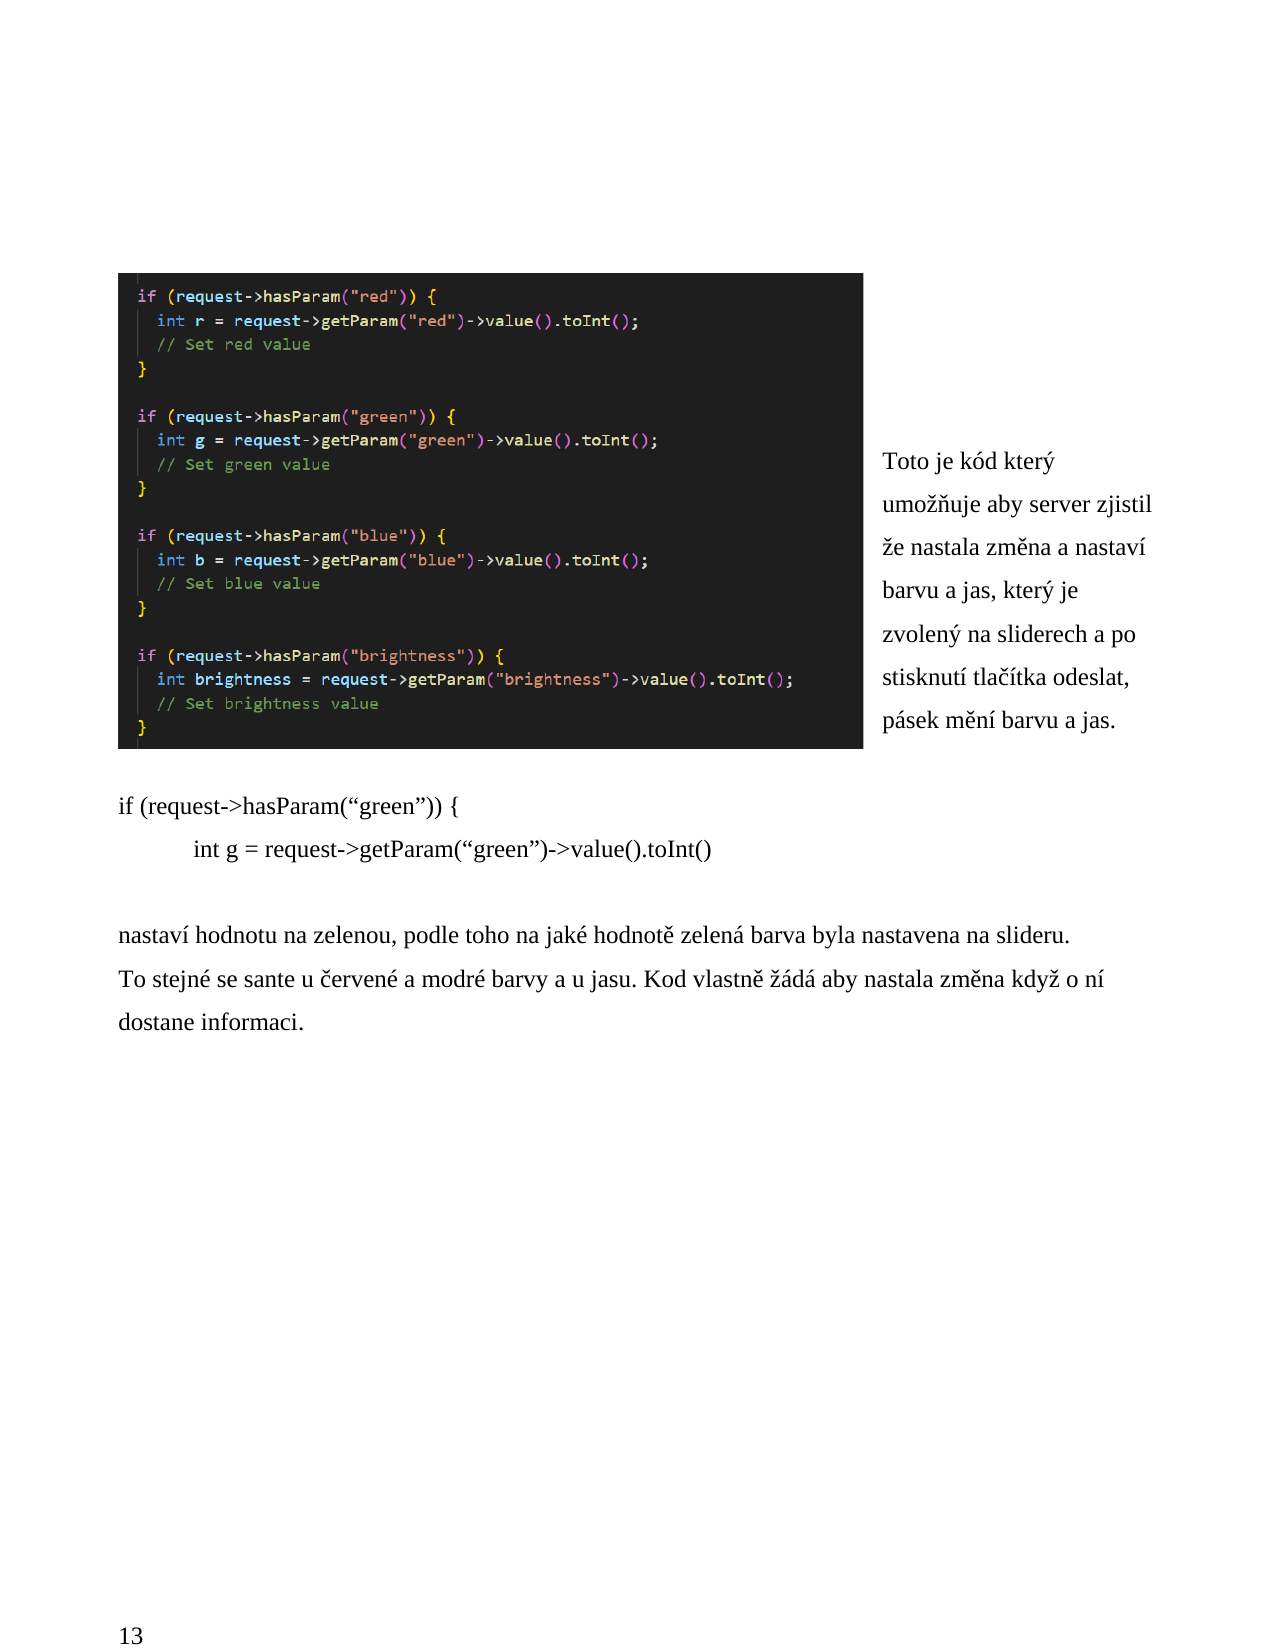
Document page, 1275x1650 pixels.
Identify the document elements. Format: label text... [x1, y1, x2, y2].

picture [118, 273, 864, 749]
text if (request->hasParam(“green”)) { [118, 791, 1157, 820]
text To stejné se sante u červené a modré barvy a u jasu. Kod vlastně žádá aby nastala změna když o ní dostane informaci. [118, 964, 1157, 1036]
text nastaví hodnotu na zelenou, podle toho na jaké hodnotě zelená barva byla nastavena na slideru. [118, 921, 1157, 949]
text int g = request->getParam(“green”)->value().toInt() [118, 834, 1157, 863]
text Toto je kód který umožňuje aby server zjistil že nastala změna a nastaví barvu a jas, který je zvolený na sliderech a po stisknutí tlačítka odeslat, pásek mění barvu a jas. [864, 446, 1157, 734]
